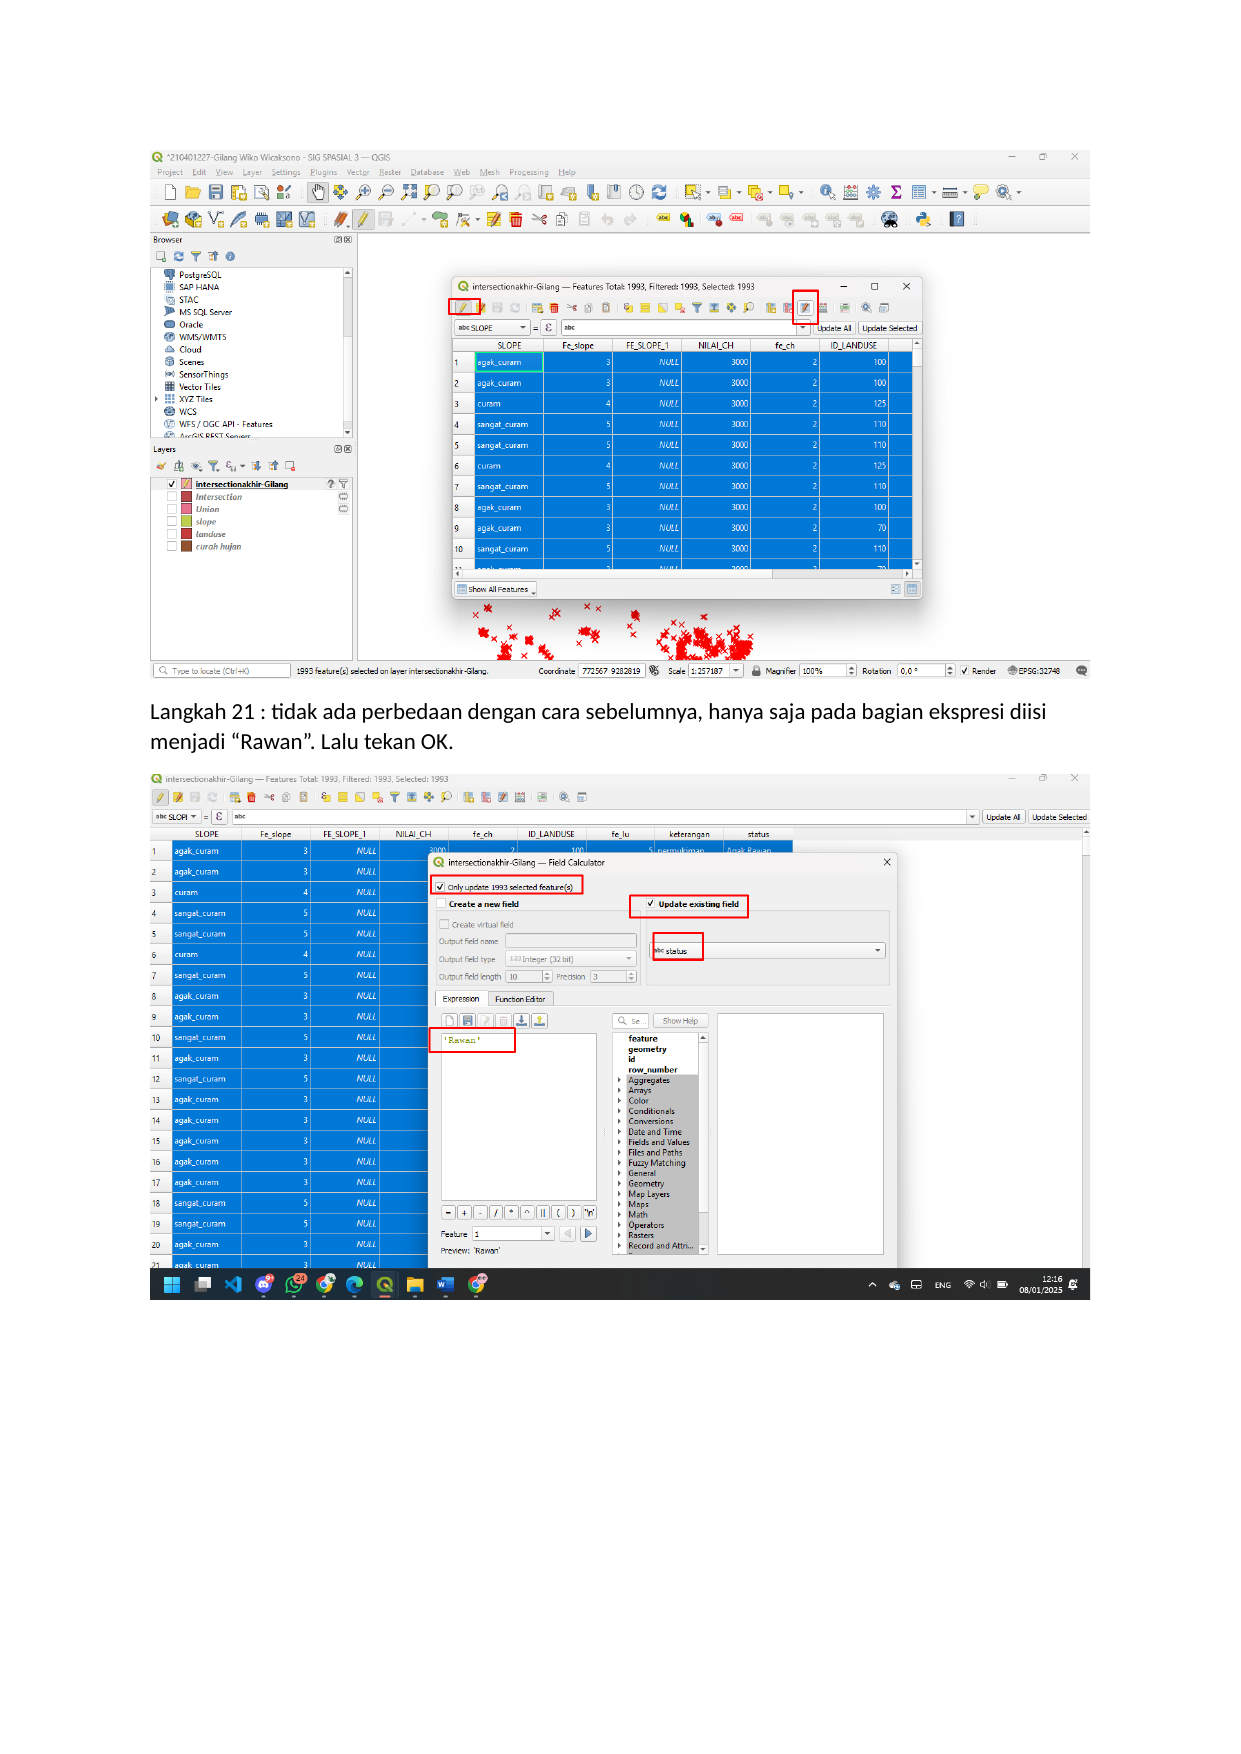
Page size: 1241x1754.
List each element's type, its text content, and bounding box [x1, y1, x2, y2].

text Langkah 21 : tidak ada perbedaan dengan cara sebelumnya, hanya saja pada bagian ekspresi diisi menjadi “Rawan”. Lalu tekan OK. [150, 697, 1090, 755]
picture [150, 150, 1091, 679]
picture [150, 774, 1091, 1300]
